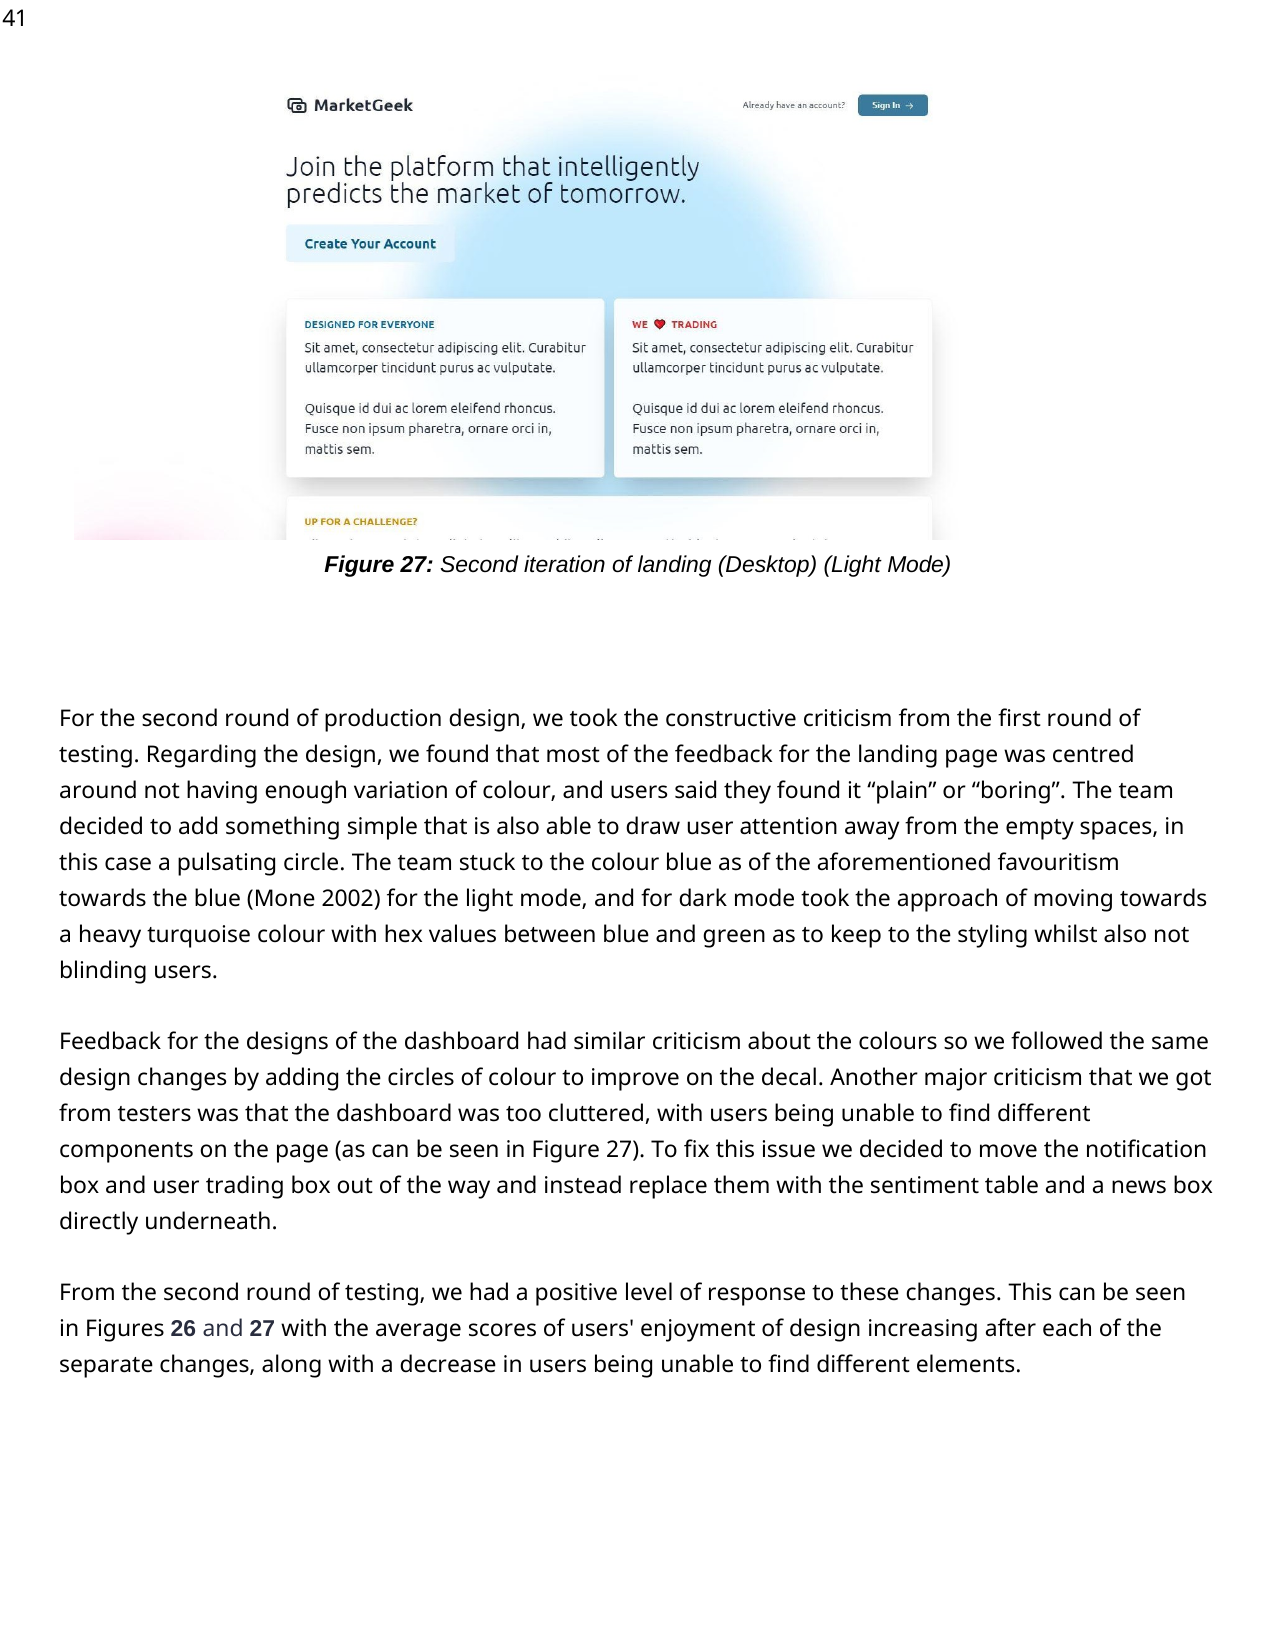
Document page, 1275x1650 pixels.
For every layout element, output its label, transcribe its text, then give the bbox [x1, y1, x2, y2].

picture [74, 75, 959, 540]
text For the second round of production design, we took the constructive criticism from the first round of testing. Regarding the design, we found that most of the feedback for the landing page was centred around not having enough variation of colour, and users said they found it “plain” or “boring”. The team decided to add something simple that is also able to draw user attention away from the empty spaces, in this case a pulsating circle. The team stuck to the colour blue as of the aforementioned favouritism towards the blue (Mone 2002) for the light mode, and for dark mode took the approach of moving towards a heavy turquoise colour with hex values between blue and green as to keep to the styling whilst also not blinding users. [59, 702, 1211, 985]
text Feedback for the designs of the dashboard had similar criticism about the colours so we followed the same design changes by adding the circles of colour to improve on the decal. Another major criticism that we got from testers was that the dashboard was too cluttered, with users being unable to find different components on the page (as can be seen in Figure 27). To fix this issue we decided to move the notification box and user trading box out of the way and instead replace them with the sentiment table and a news box directly underneath. [59, 1025, 1217, 1236]
text Figure 27: Second iteration of landing (Desktop) (Light Mode) [37, 551, 1238, 577]
text From the second round of testing, we had a positive level of response to these changes. This can be seen in Figures 26 and 27 with the average scores of users' enjoyment of design increasing after each of the separate changes, along with a decrease in users being unable to find different elements. [59, 1276, 1211, 1379]
